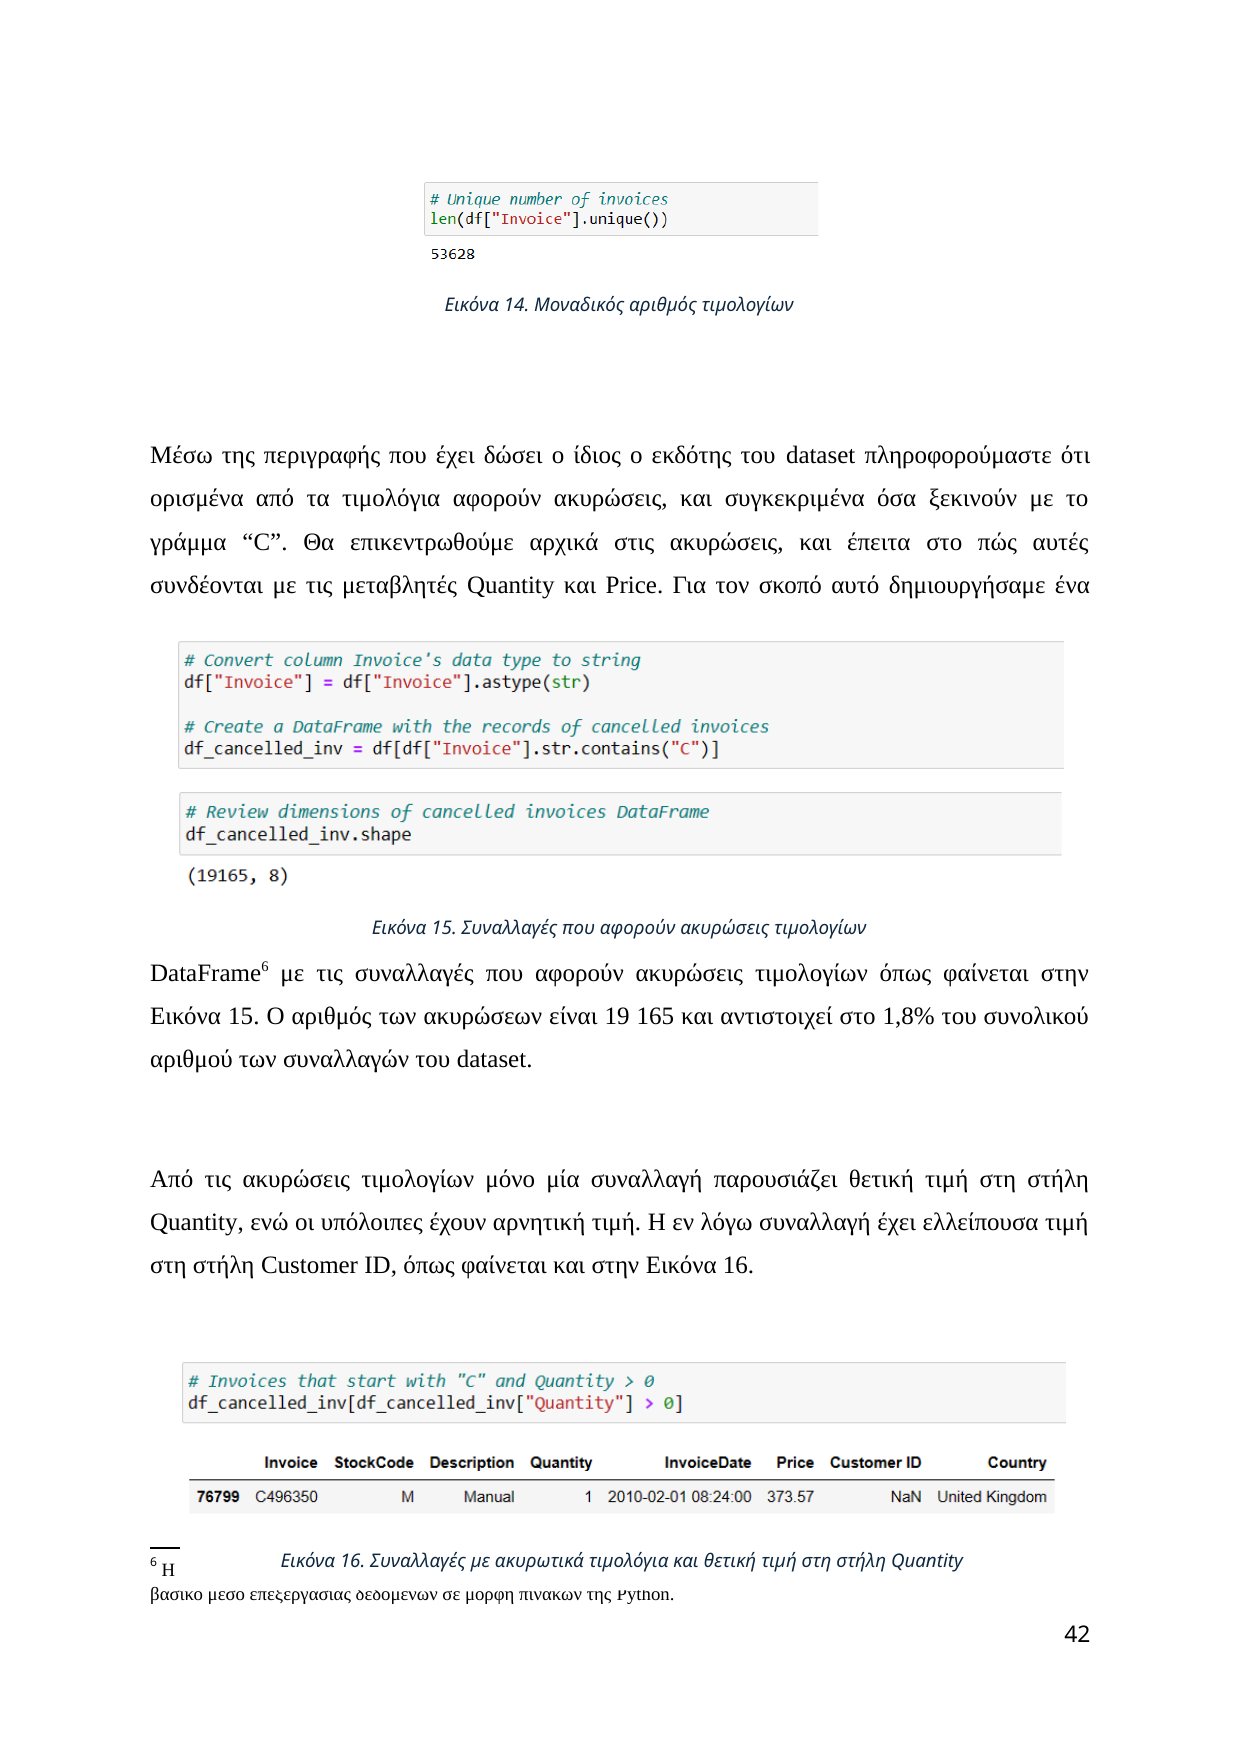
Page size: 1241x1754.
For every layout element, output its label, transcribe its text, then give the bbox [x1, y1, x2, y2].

picture [176, 791, 1062, 905]
picture [180, 1360, 1066, 1526]
picture [421, 179, 819, 283]
text Από τις ακυρώσεις τιμολογίων μόνο μία συναλλαγή παρουσιάζει θετική τιμή στη στήλη Quantity, ενώ οι υπόλοιπες έχουν αρνητική τιμή. Η εν λόγω συναλλαγή έχει ελλείπουσα τιμή στη στήλη Customer ID, όπως φαίνεται και στην Εικόνα 16. [150, 1164, 1090, 1279]
picture [176, 637, 1064, 771]
